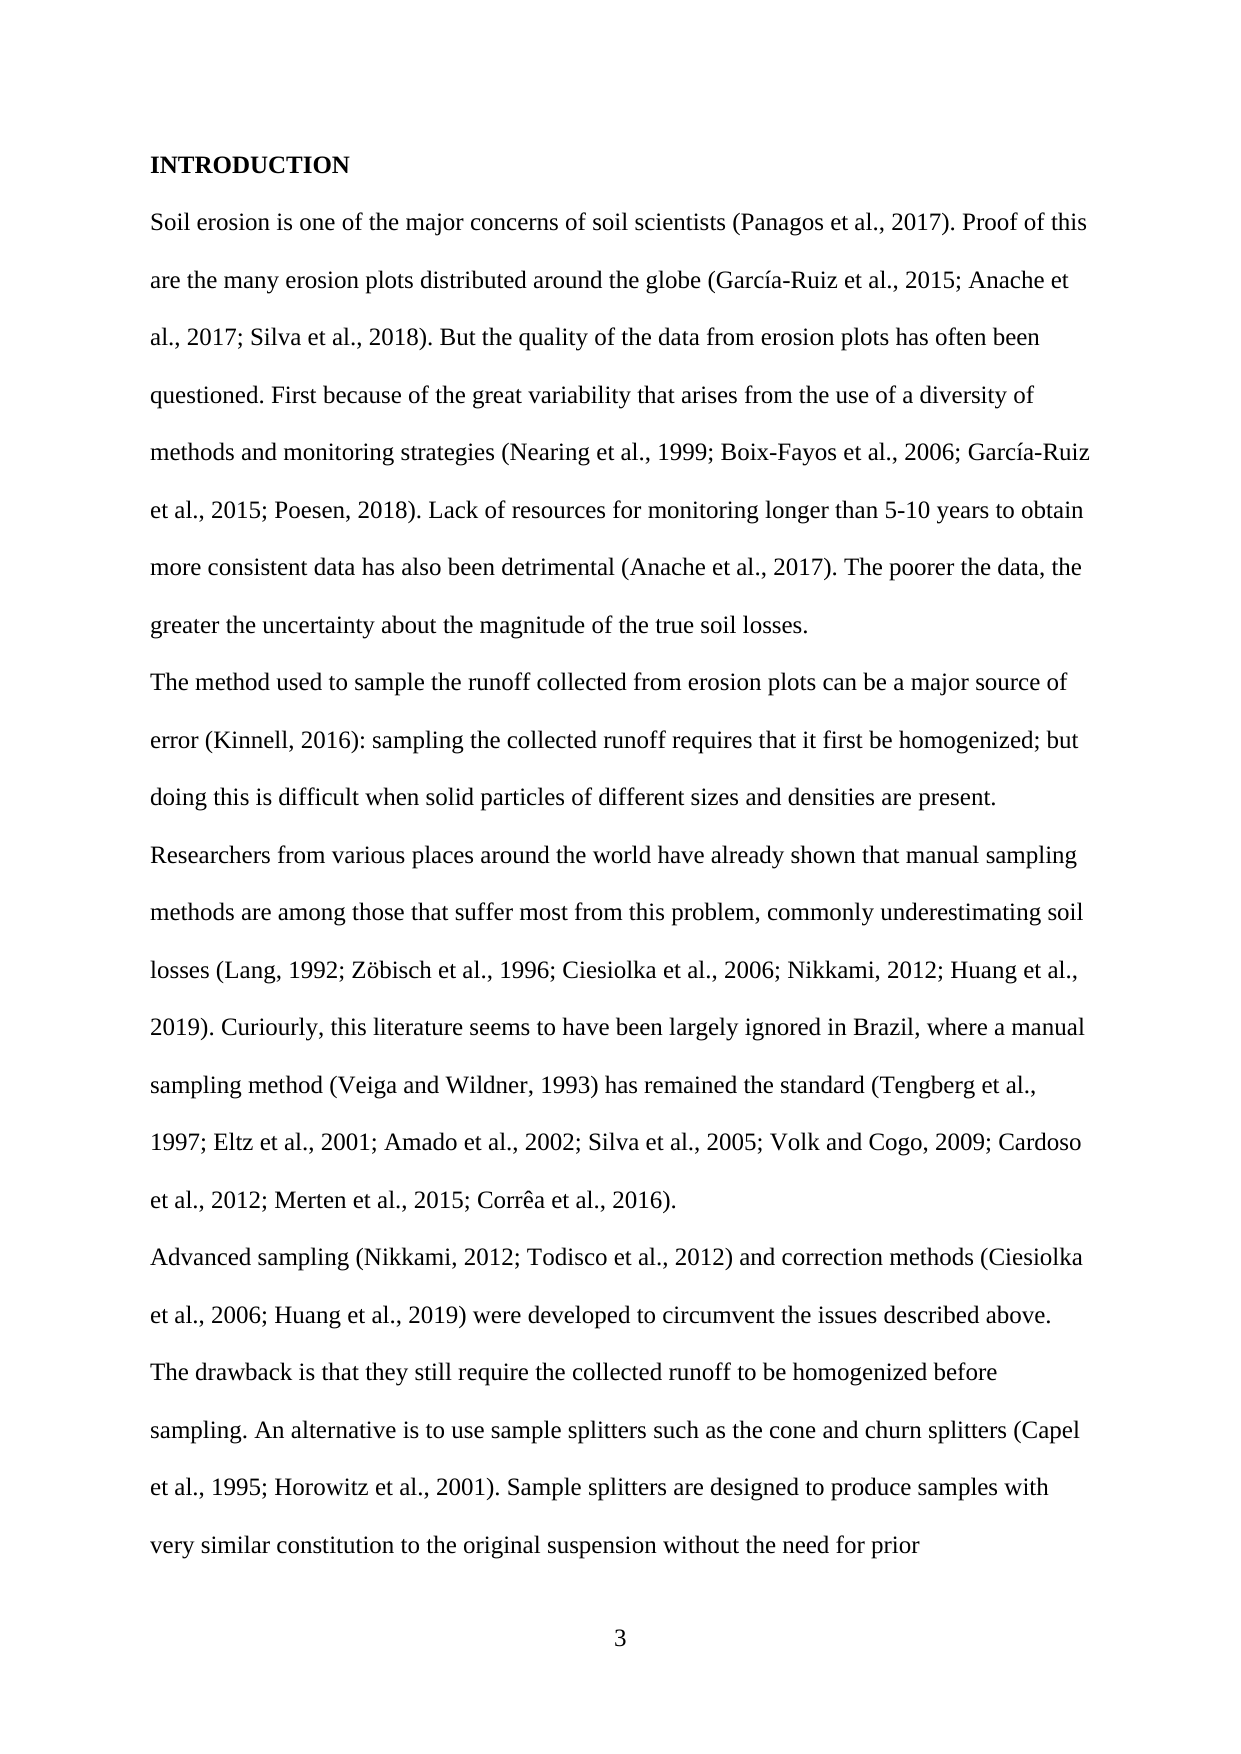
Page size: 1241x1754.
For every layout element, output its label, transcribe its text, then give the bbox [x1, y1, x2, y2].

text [150, 1242, 1090, 1559]
subtitle INTRODUCTION [150, 150, 1090, 179]
text The method used to sample the runoff collected from erosion plots can be a major source of error (Kinnell, 2016): sampling the collected runoff requires that it first be homogenized; but doing this is difficult when solid particles of different sizes and densities are present. Researchers from various places around the world have already shown that manual sampling methods are among those that suffer most from this problem, commonly underestimating soil losses (Lang, 1992; Zöbisch et al., 1996; Ciesiolka et al., 2006; Nikkami, 2012; Huang et al., 2019). Curiourly, this literature seems to have been largely ignored in Brazil, where a manual sampling method (Veiga and Wildner, 1993) has remained the standard (Tengberg et al., 1997; Eltz et al., 2001; Amado et al., 2002; Silva et al., 2005; Volk and Cogo, 2009; Cardoso et al., 2012; Merten et al., 2015; Corrêa et al., 2016). [150, 667, 1090, 1214]
text Soil erosion is one of the major concerns of soil scientists (Panagos et al., 2017). Proof of this are the many erosion plots distributed around the globe (García-Ruiz et al., 2015; Anache et al., 2017; Silva et al., 2018). But the quality of the data from erosion plots has often been questioned. First because of the great variability that arises from the use of a diversity of methods and monitoring strategies (Nearing et al., 1999; Boix-Fayos et al., 2006; García-Ruiz et al., 2015; Poesen, 2018). Lack of resources for monitoring longer than 5-10 years to obtain more consistent data has also been detrimental (Anache et al., 2017). The poorer the data, the greater the uncertainty about the magnitude of the true soil losses. [150, 207, 1090, 639]
